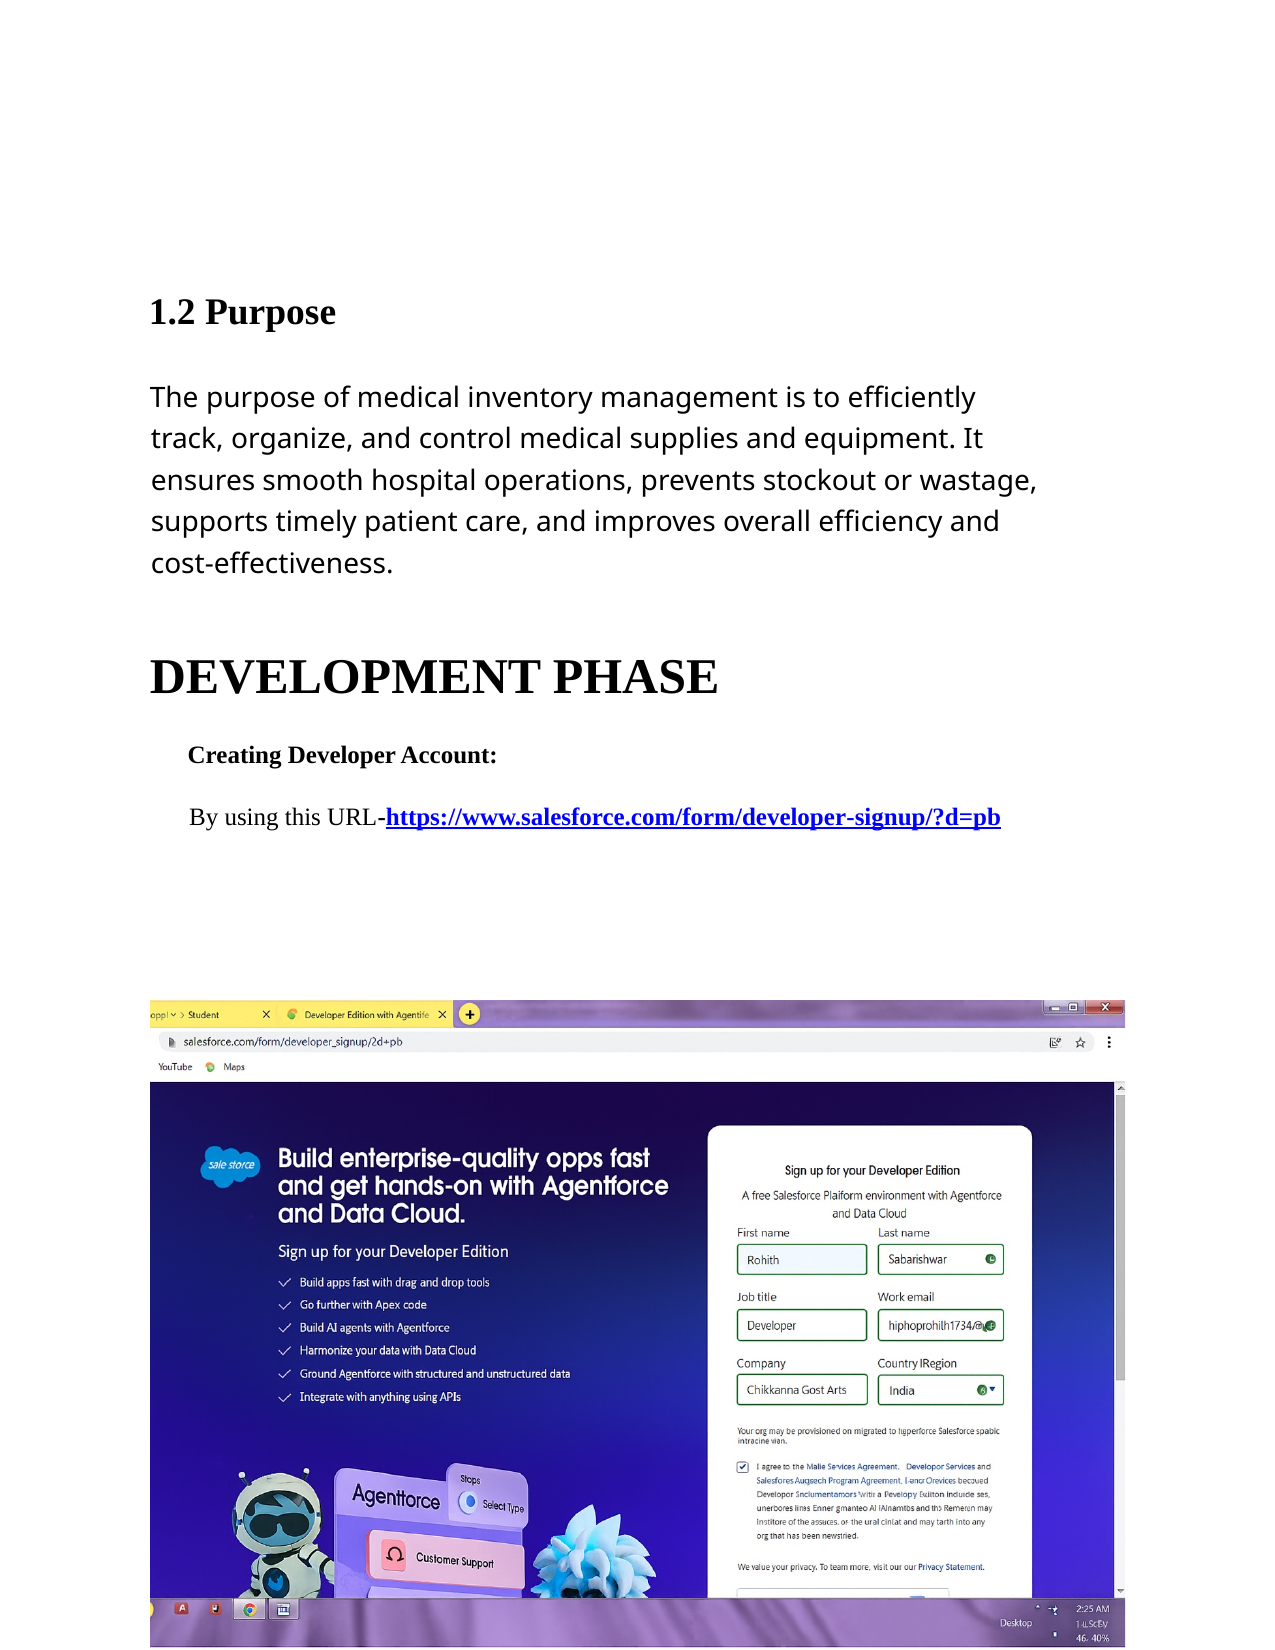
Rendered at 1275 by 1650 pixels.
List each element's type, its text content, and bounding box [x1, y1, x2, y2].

subtitle 1.2 Purpose [148, 289, 1043, 333]
subtitle DEVELOPMENT PHASE [149, 647, 1043, 704]
picture [150, 1000, 1125, 1650]
text Creating Developer Account: [187, 740, 1125, 768]
subtitle The purpose of medical inventory management is to efficiently track, organize, and control medical supplies and equipment. It ensures smooth hospital operations, prevents stockout or wastage, supports timely patient care, and improves overall efficiency and cost-effectiveness. [149, 377, 1043, 581]
text By using this URL-https://www.salesforce.com/form/developer-signup/?d=pb [189, 802, 1125, 831]
